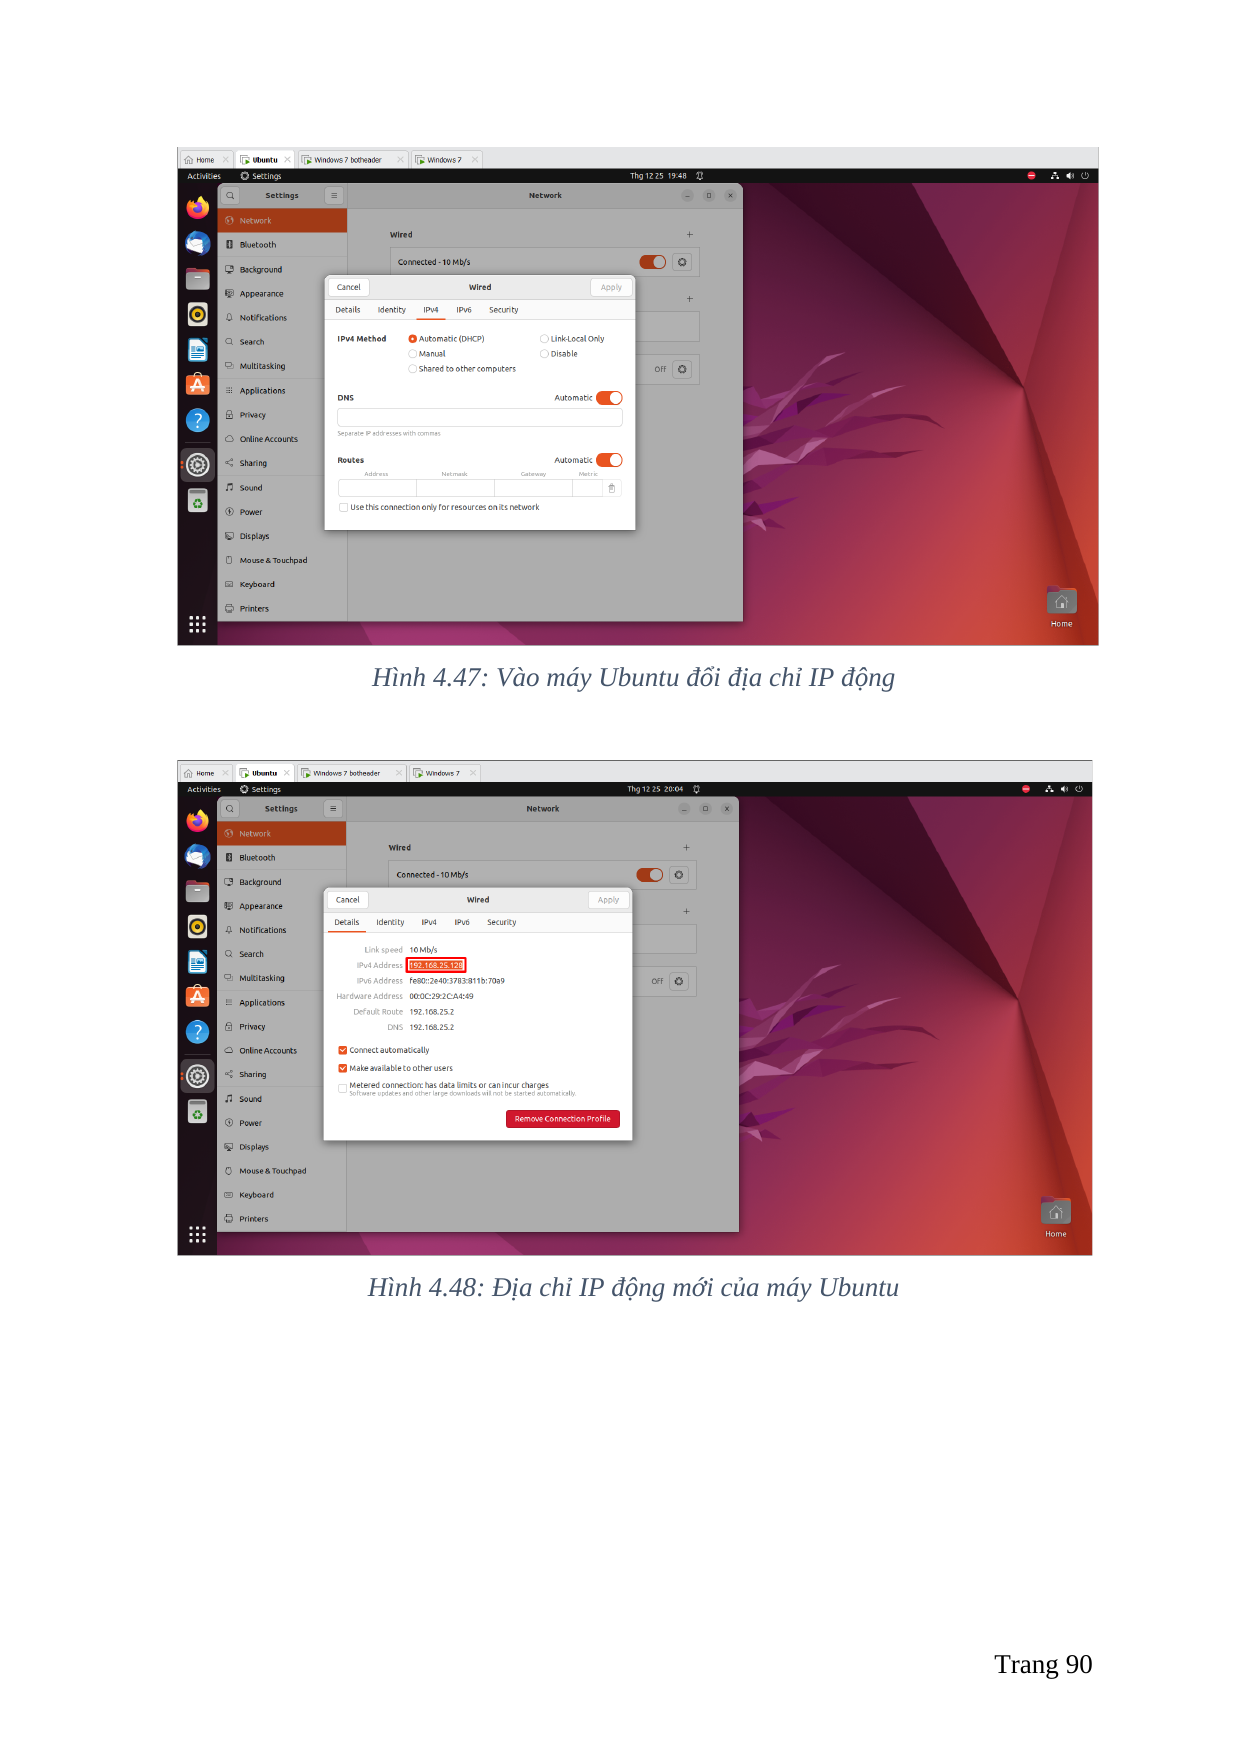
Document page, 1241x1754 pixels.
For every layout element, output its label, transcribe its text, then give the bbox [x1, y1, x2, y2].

picture [177, 760, 1093, 1256]
picture [177, 147, 1099, 646]
